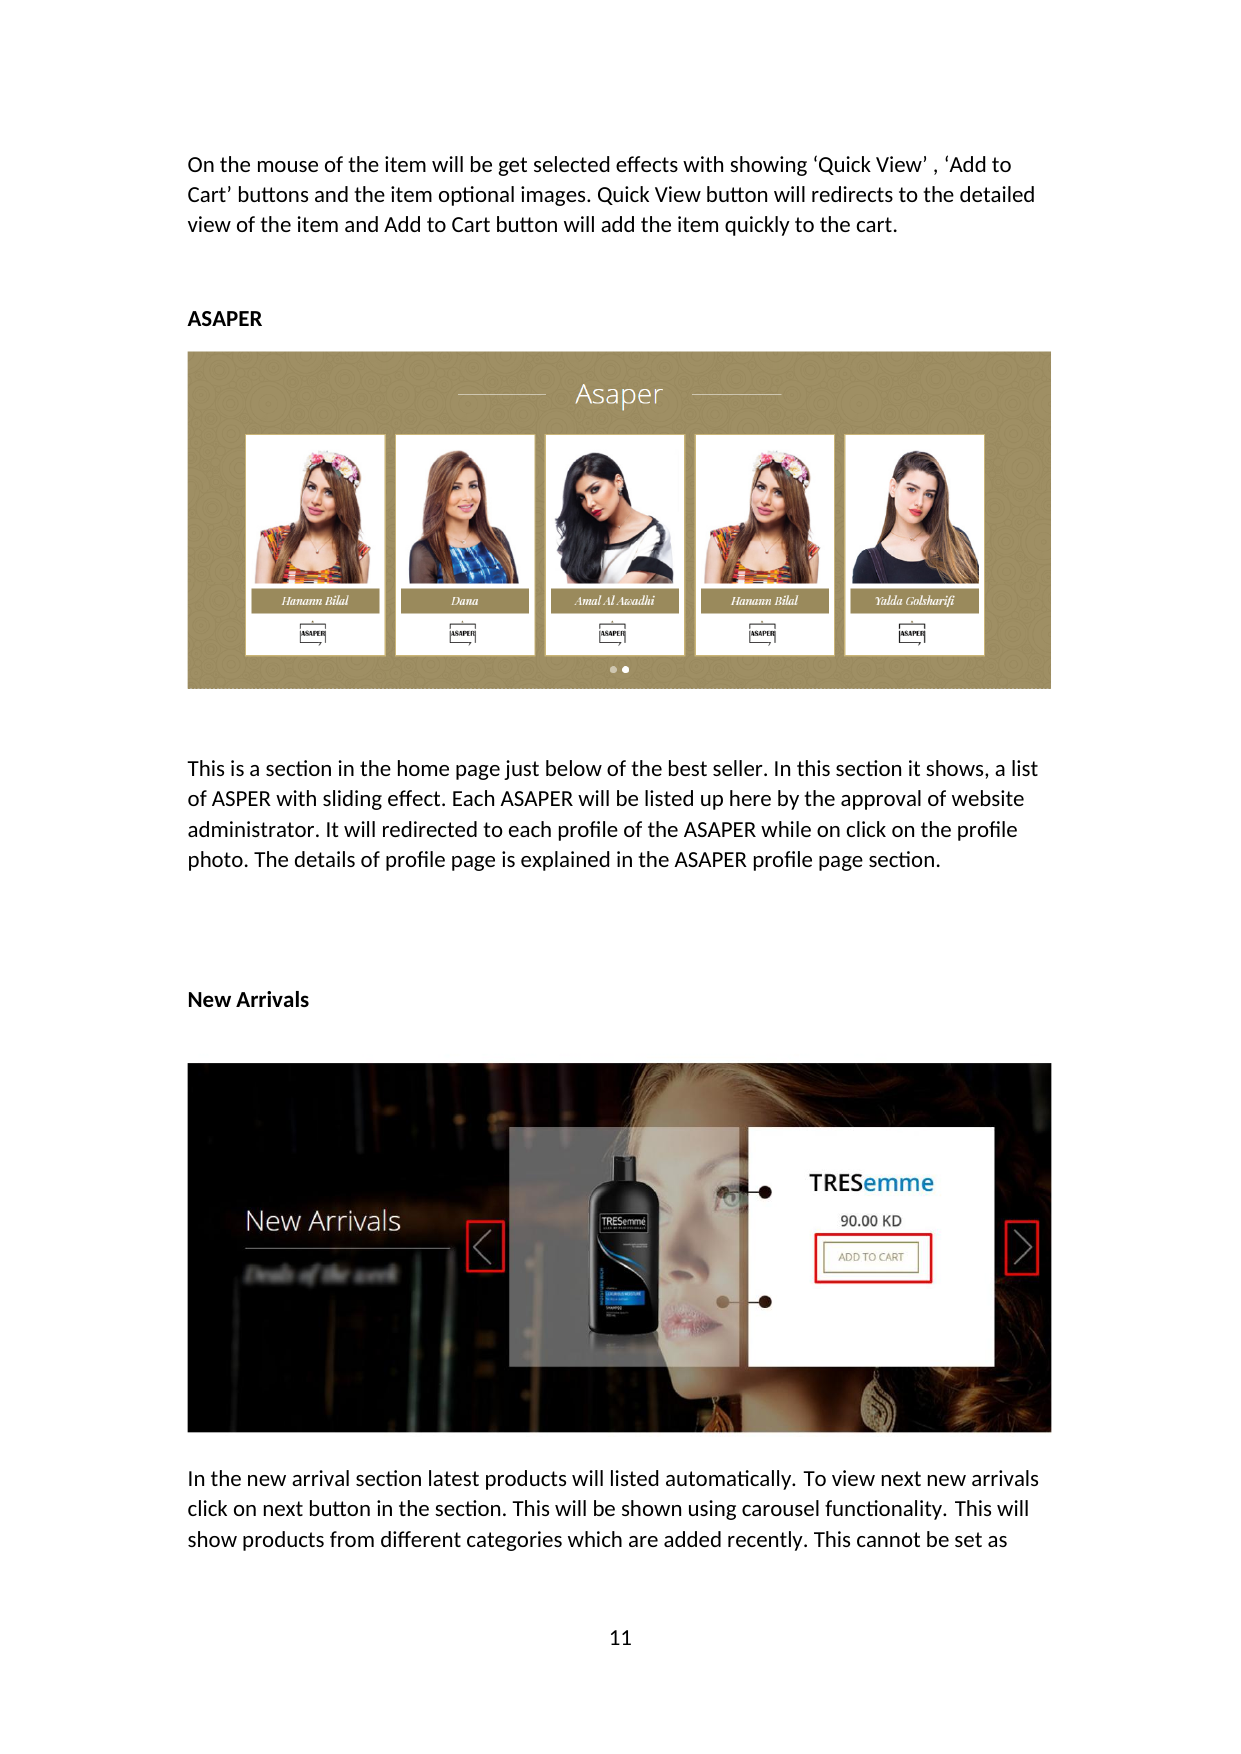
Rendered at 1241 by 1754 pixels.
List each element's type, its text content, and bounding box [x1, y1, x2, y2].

text On the mouse of the item will be get selected effects with showing ‘Quick View’ , ‘Add to Cart’ buttons and the item optional images. Quick View button will redirects to the detailed view of the item and Add to Cart button will add the item quickly to the cart. [187, 150, 1053, 238]
text New Arrivals [187, 986, 1053, 1013]
picture [187, 351, 1052, 689]
text This is a section in the home page just below of the best seller. In this section it shows, a list of ASPER with sliding effect. Each ASAPER will be listed up here by the approval of website administrator. It will redirected to each profile of the ASAPER while on click on the profile photo. The details of profile page is explained in the ASAPER profile page section. [187, 754, 1053, 873]
picture [187, 1032, 1052, 1446]
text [187, 1464, 1053, 1553]
text ASAPER [187, 304, 1053, 332]
